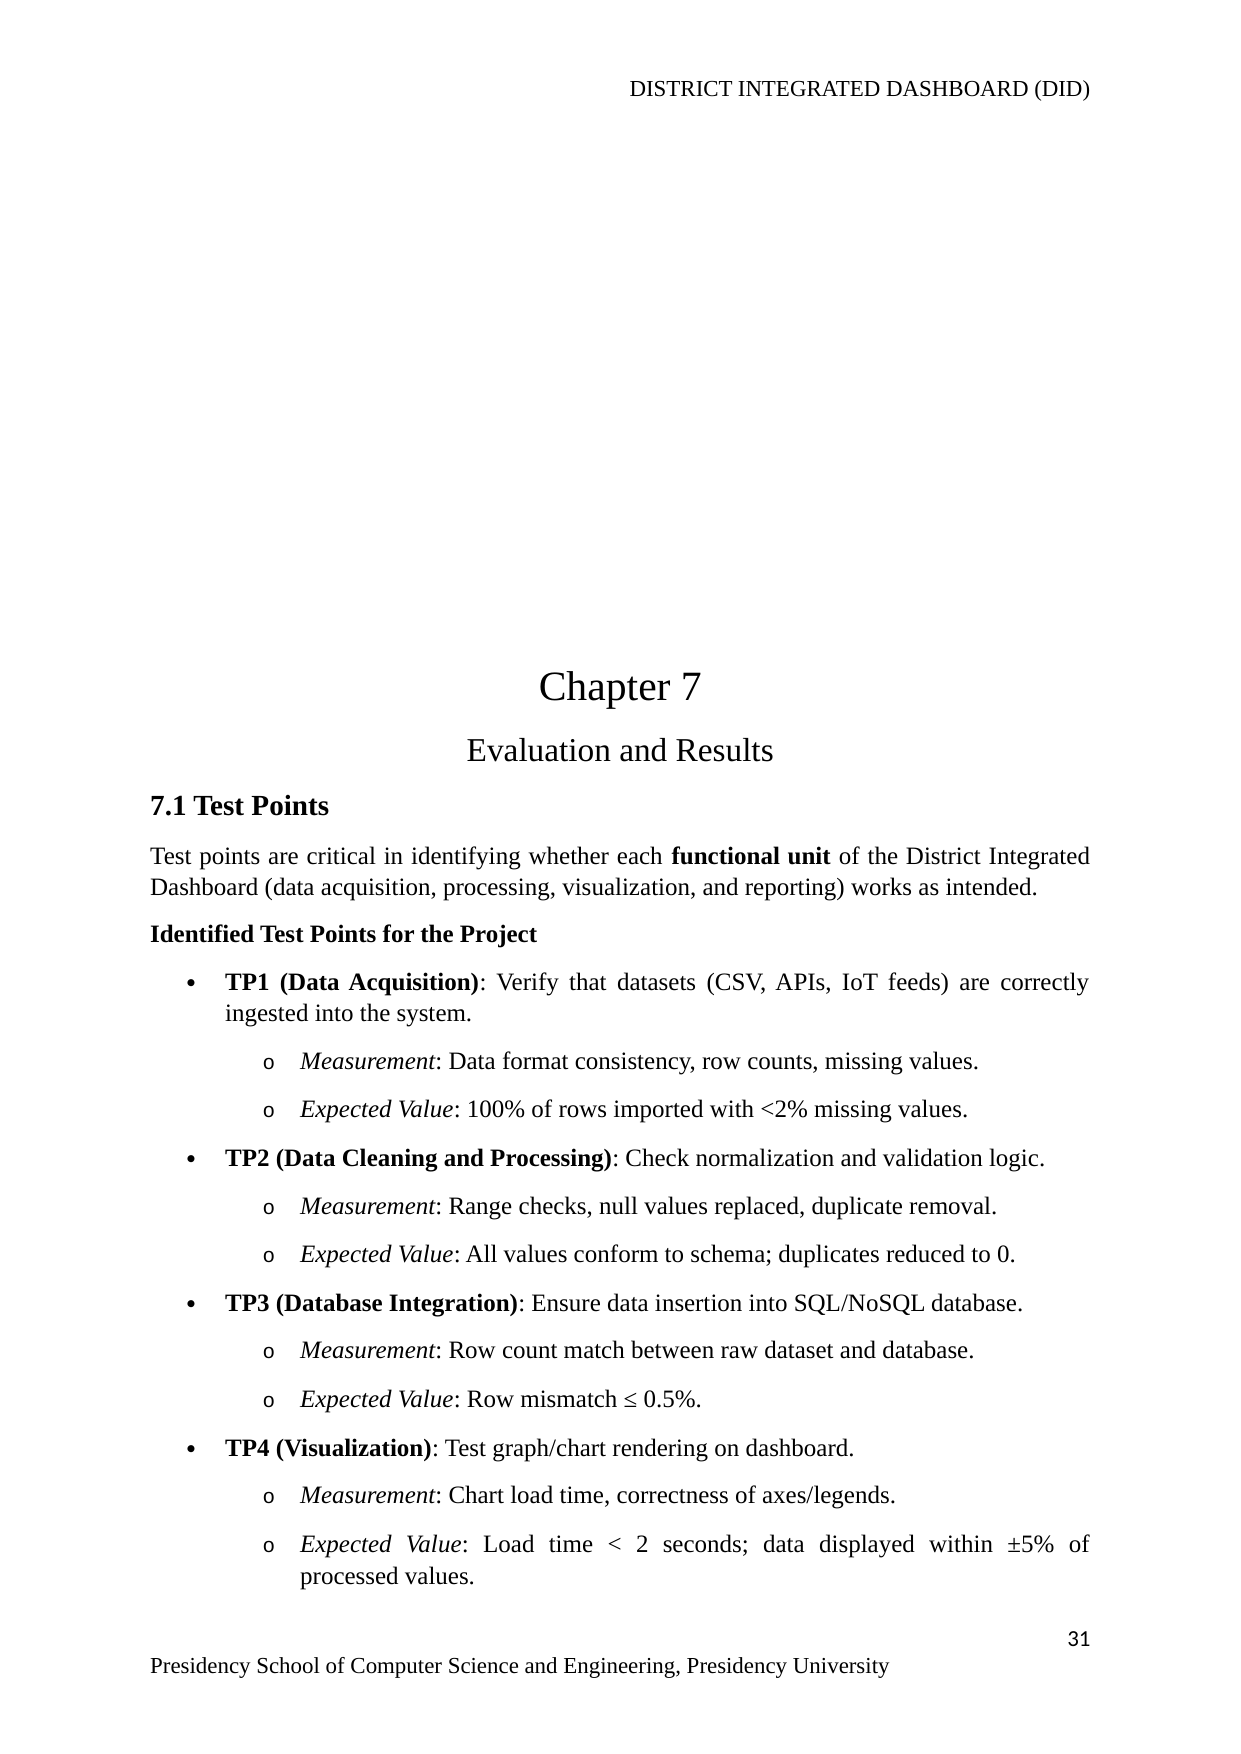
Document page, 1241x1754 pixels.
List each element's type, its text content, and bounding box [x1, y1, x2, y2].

text Evaluation and Results [150, 730, 1090, 768]
list TP1 (Data Acquisition): Verify that datasets (CSV, APIs, IoT feeds) are correctly ingested into the system. [187, 967, 1090, 1027]
list Expected Value: All values conform to schema; duplicates reduced to 0. [262, 1239, 1090, 1269]
list Expected Value: Load time < 2 seconds; data displayed within ±5% of processed values. [262, 1529, 1090, 1589]
list Measurement: Row count match between raw dataset and database. [262, 1336, 1090, 1365]
list TP2 (Data Cleaning and Processing): Check normalization and validation logic. [187, 1143, 1090, 1172]
list TP3 (Database Integration): Ensure data insertion into SQL/NoSQL database. [187, 1288, 1090, 1317]
list Measurement: Data format consistency, row counts, missing values. [262, 1046, 1090, 1076]
text Test points are critical in identifying whether each functional unit of the District Integrated Dashboard (data acquisition, processing, visualization, and reporting) works as intended. [150, 841, 1090, 901]
text Chapter 7 [150, 662, 1090, 709]
list Expected Value: 100% of rows imported with <2% missing values. [262, 1094, 1090, 1124]
list Measurement: Chart load time, correctness of axes/legends. [262, 1480, 1090, 1510]
text 7.1 Test Points [150, 788, 1090, 822]
text Identified Test Points for the Project [150, 919, 1090, 948]
list Expected Value: Row mismatch ≤ 0.5%. [262, 1384, 1090, 1414]
list TP4 (Visualization): Test graph/chart rendering on dashboard. [187, 1433, 1090, 1461]
list Measurement: Range checks, null values replaced, duplicate removal. [262, 1191, 1090, 1220]
